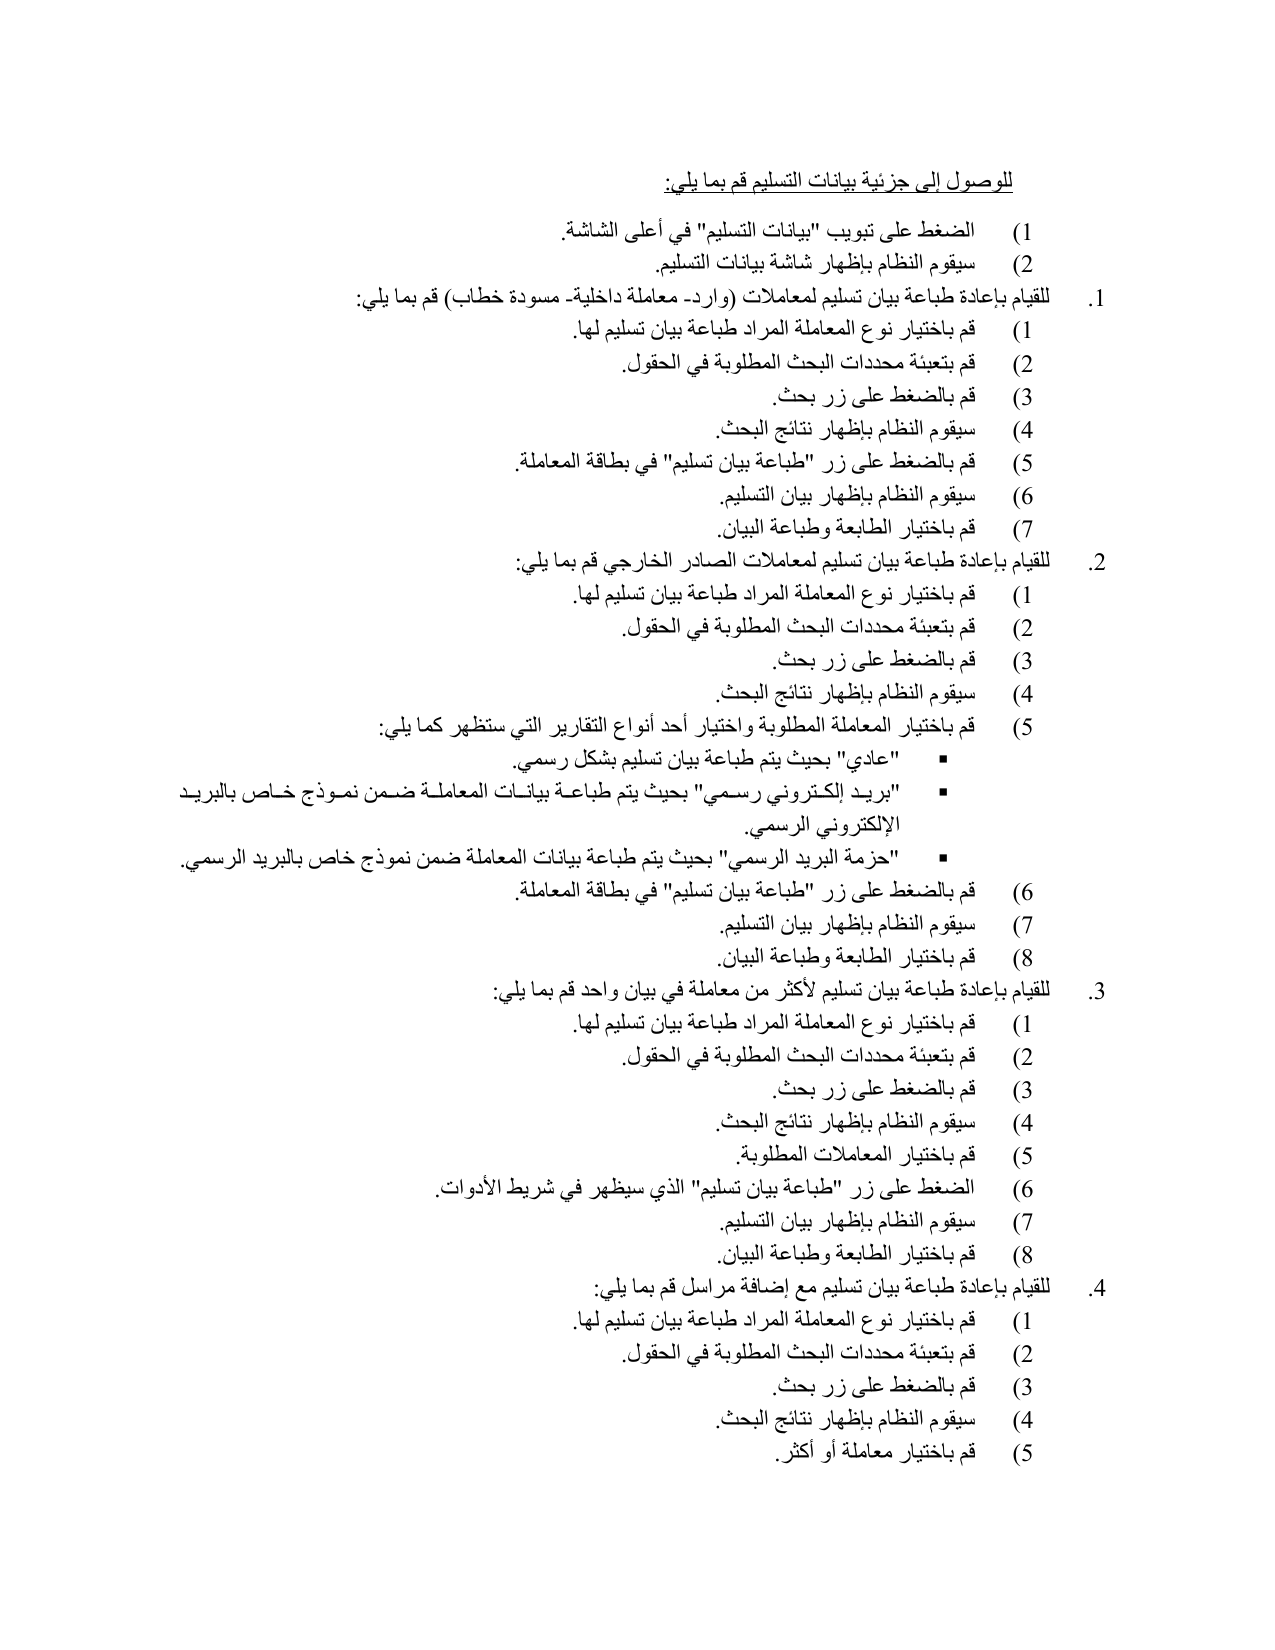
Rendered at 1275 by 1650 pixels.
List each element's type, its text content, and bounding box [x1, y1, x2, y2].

list قم باختيار المعاملة المطلوبة واختيار أحد أنواع التقارير التي ستظهر كما يلي: [179, 712, 1012, 741]
list قم بتعبئة محددات البحث المطلوبة في الحقول. [179, 1339, 1012, 1368]
list سيقوم النظام بإظهار نتائج البحث. [179, 679, 1012, 708]
list "حزمة البريد الرسمي" بحيث يتم طباعة بيانات المعاملة ضمن نموذج خاص بالبريد الرسمي. [179, 844, 937, 873]
list قم باختيار نوع المعاملة المراد طباعة بيان تسليم لها. [179, 580, 1012, 608]
list قم بتعبئة محددات البحث المطلوبة في الحقول. [179, 1042, 1012, 1071]
list سيقوم النظام بإظهار بيان التسليم. [179, 481, 1012, 509]
list قم بالضغط على زر "طباعة بيان تسليم" في بطاقة المعاملة. [179, 448, 1012, 476]
list قم باختيار نوع المعاملة المراد طباعة بيان تسليم لها. [179, 316, 1012, 344]
list "بريد إلكتروني رسمي" بحيث يتم طباعة بيانات المعاملة ضمن نموذج خاص بالبريد الإلكتروني الرسمي. [179, 778, 937, 840]
list للقيام بإعادة طباعة بيان تسليم لمعاملات الصادر الخارجي قم بما يلي: [93, 547, 1087, 576]
list قم بالضغط على زر "طباعة بيان تسليم" في بطاقة المعاملة. [179, 877, 1012, 906]
list للقيام بإعادة طباعة بيان تسليم لأكثر من معاملة في بيان واحد قم بما يلي: [93, 976, 1087, 1005]
list للقيام بإعادة طباعة بيان تسليم مع إضافة مراسل قم بما يلي: [93, 1273, 1087, 1302]
text للوصول إلى جزئية بيانات التسليم قم بما يلي: [179, 167, 1012, 196]
list سيقوم النظام بإظهار بيان التسليم. [179, 1207, 1012, 1236]
list قم بالضغط على زر بحث. [179, 1075, 1012, 1104]
list قم بالضغط على زر بحث. [179, 646, 1012, 674]
list قم بتعبئة محددات البحث المطلوبة في الحقول. [179, 349, 1012, 377]
list قم بالضغط على زر بحث. [179, 382, 1012, 410]
list الضغط على تبويب "بيانات التسليم" في أعلى الشاشة. [179, 217, 1012, 245]
list الضغط على زر "طباعة بيان تسليم" الذي سيظهر في شريط الأدوات. [179, 1174, 1012, 1203]
list قم باختيار المعاملات المطلوبة. [179, 1141, 1012, 1170]
list قم باختيار معاملة أو أكثر. [179, 1438, 1012, 1467]
list قم بتعبئة محددات البحث المطلوبة في الحقول. [179, 613, 1012, 642]
list قم باختيار نوع المعاملة المراد طباعة بيان تسليم لها. [179, 1009, 1012, 1038]
list سيقوم النظام بإظهار نتائج البحث. [179, 1405, 1012, 1434]
list "عادي" بحيث يتم طباعة بيان تسليم بشكل رسمي. [179, 745, 937, 774]
list سيقوم النظام بإظهار نتائج البحث. [179, 415, 1012, 443]
list سيقوم النظام بإظهار نتائج البحث. [179, 1108, 1012, 1137]
list سيقوم النظام بإظهار بيان التسليم. [179, 910, 1012, 939]
list قم بالضغط على زر بحث. [179, 1372, 1012, 1401]
list قم باختيار نوع المعاملة المراد طباعة بيان تسليم لها. [179, 1306, 1012, 1335]
list قم باختيار الطابعة وطباعة البيان. [179, 943, 1012, 972]
list سيقوم النظام بإظهار شاشة بيانات التسليم. [179, 249, 1012, 278]
list قم باختيار الطابعة وطباعة البيان. [179, 514, 1012, 542]
list قم باختيار الطابعة وطباعة البيان. [179, 1240, 1012, 1269]
list للقيام بإعادة طباعة بيان تسليم لمعاملات (وارد- معاملة داخلية- مسودة خطاب) قم بما يلي: [93, 283, 1087, 311]
